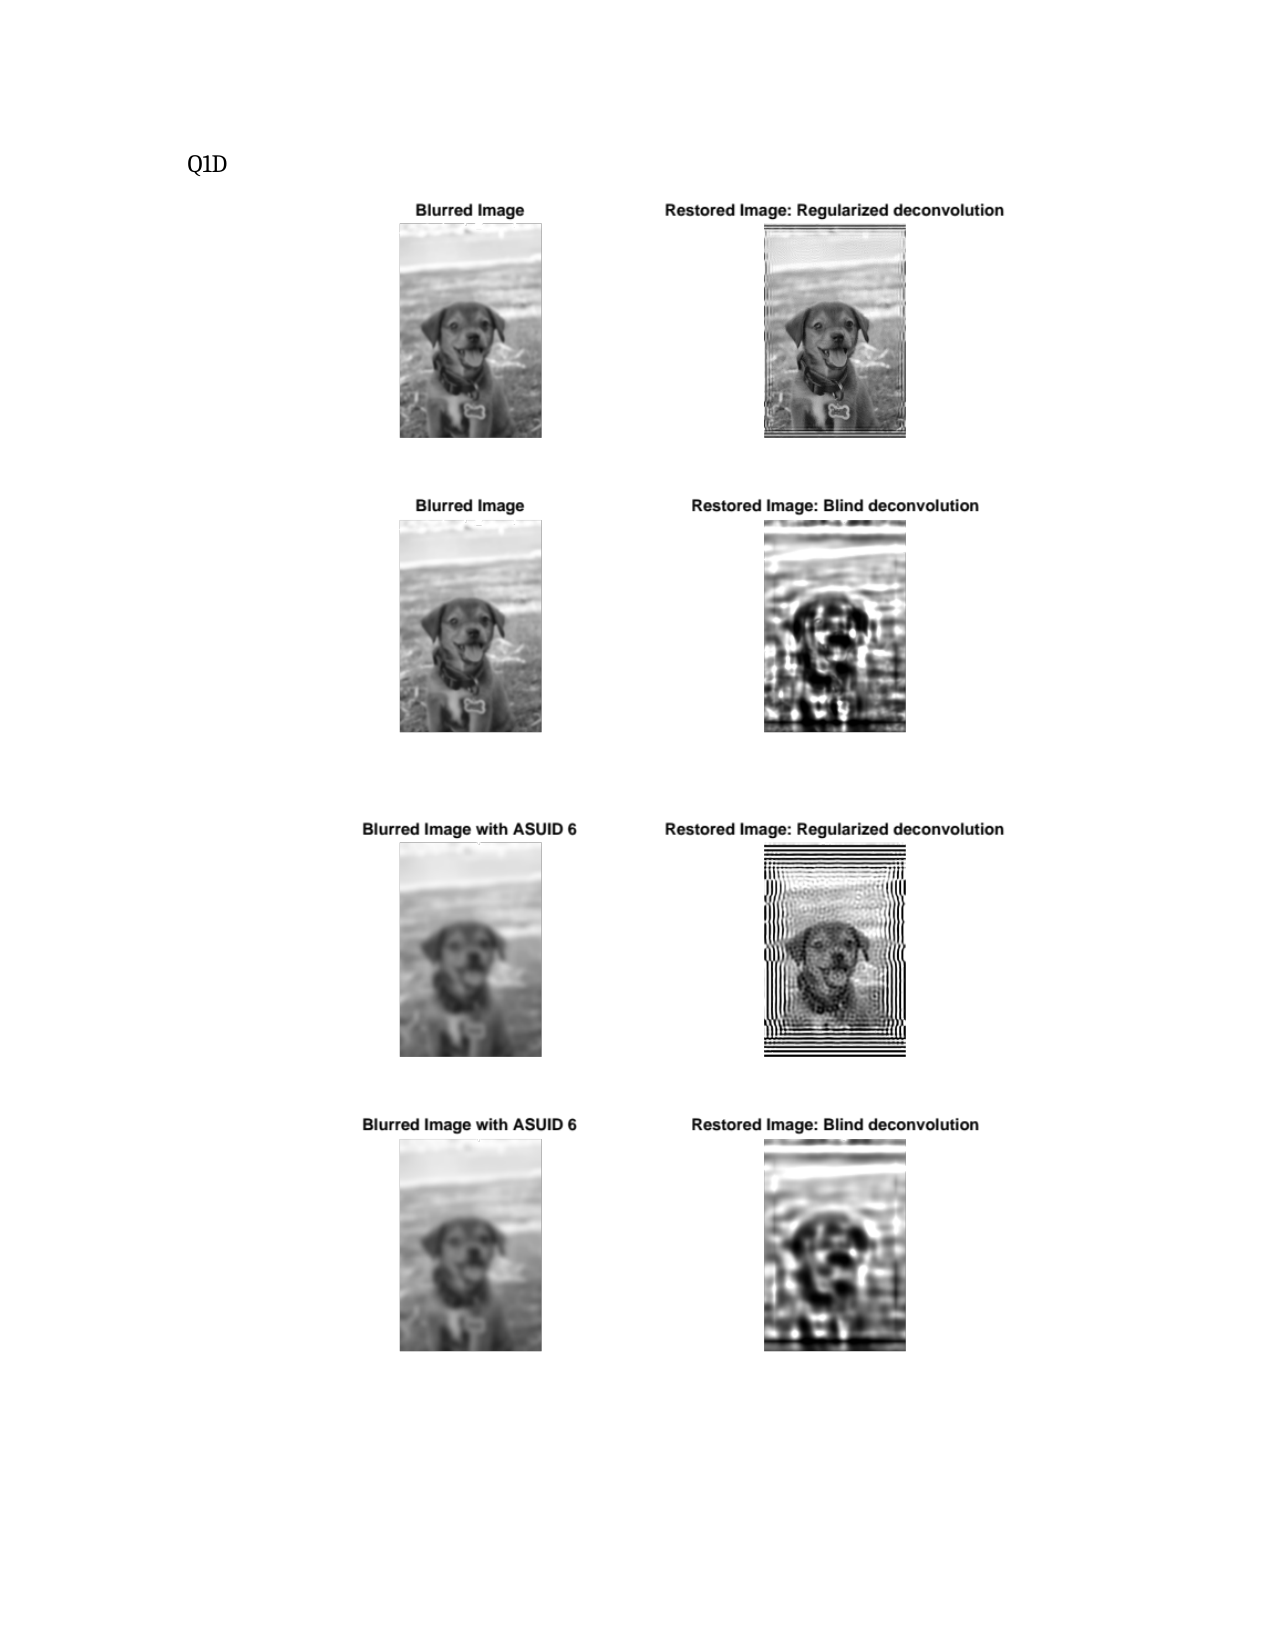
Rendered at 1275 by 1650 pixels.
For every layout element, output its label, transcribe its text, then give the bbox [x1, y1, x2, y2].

text Q1D [187, 150, 1087, 179]
